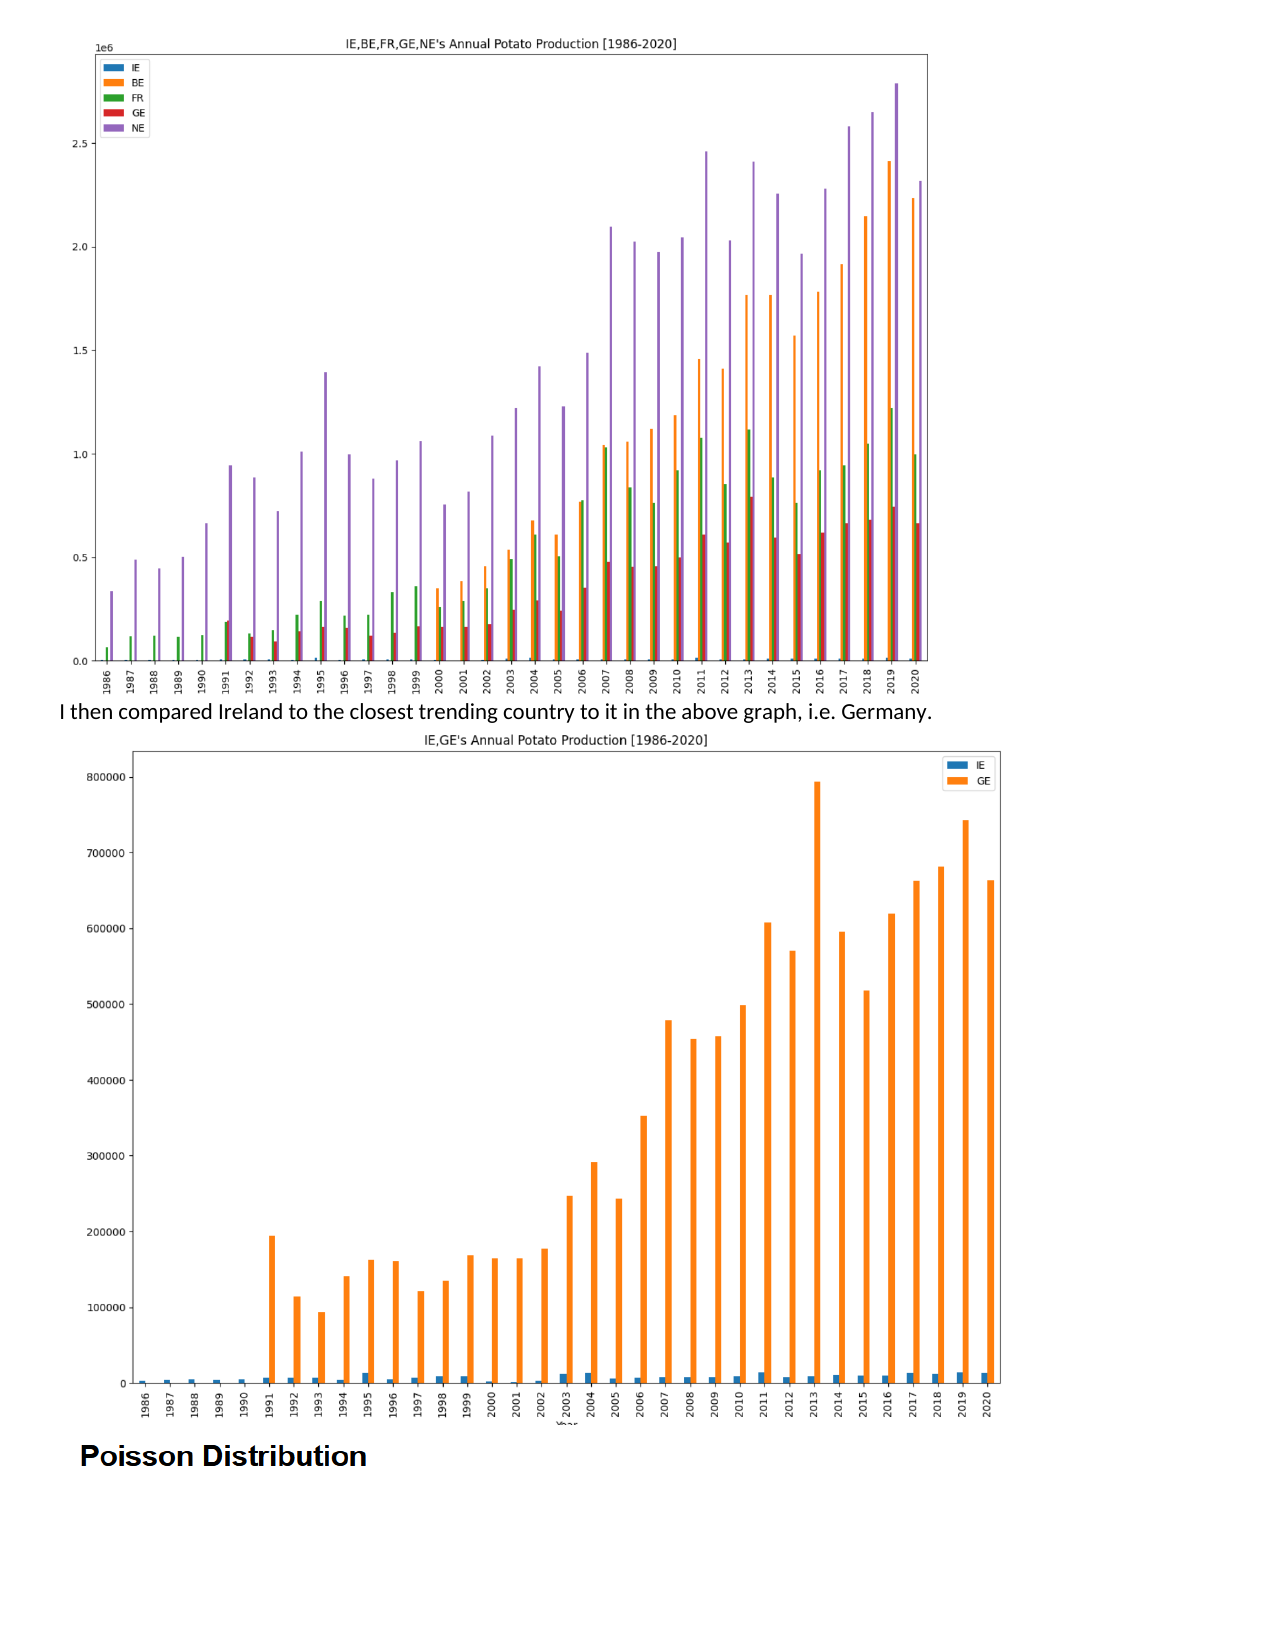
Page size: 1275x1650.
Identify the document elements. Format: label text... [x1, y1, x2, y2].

text I then compared Ireland to the closest trending country to it in the above graph, i.e. Germany. [59, 697, 1211, 725]
picture [59, 724, 1005, 1481]
picture [59, 29, 929, 697]
